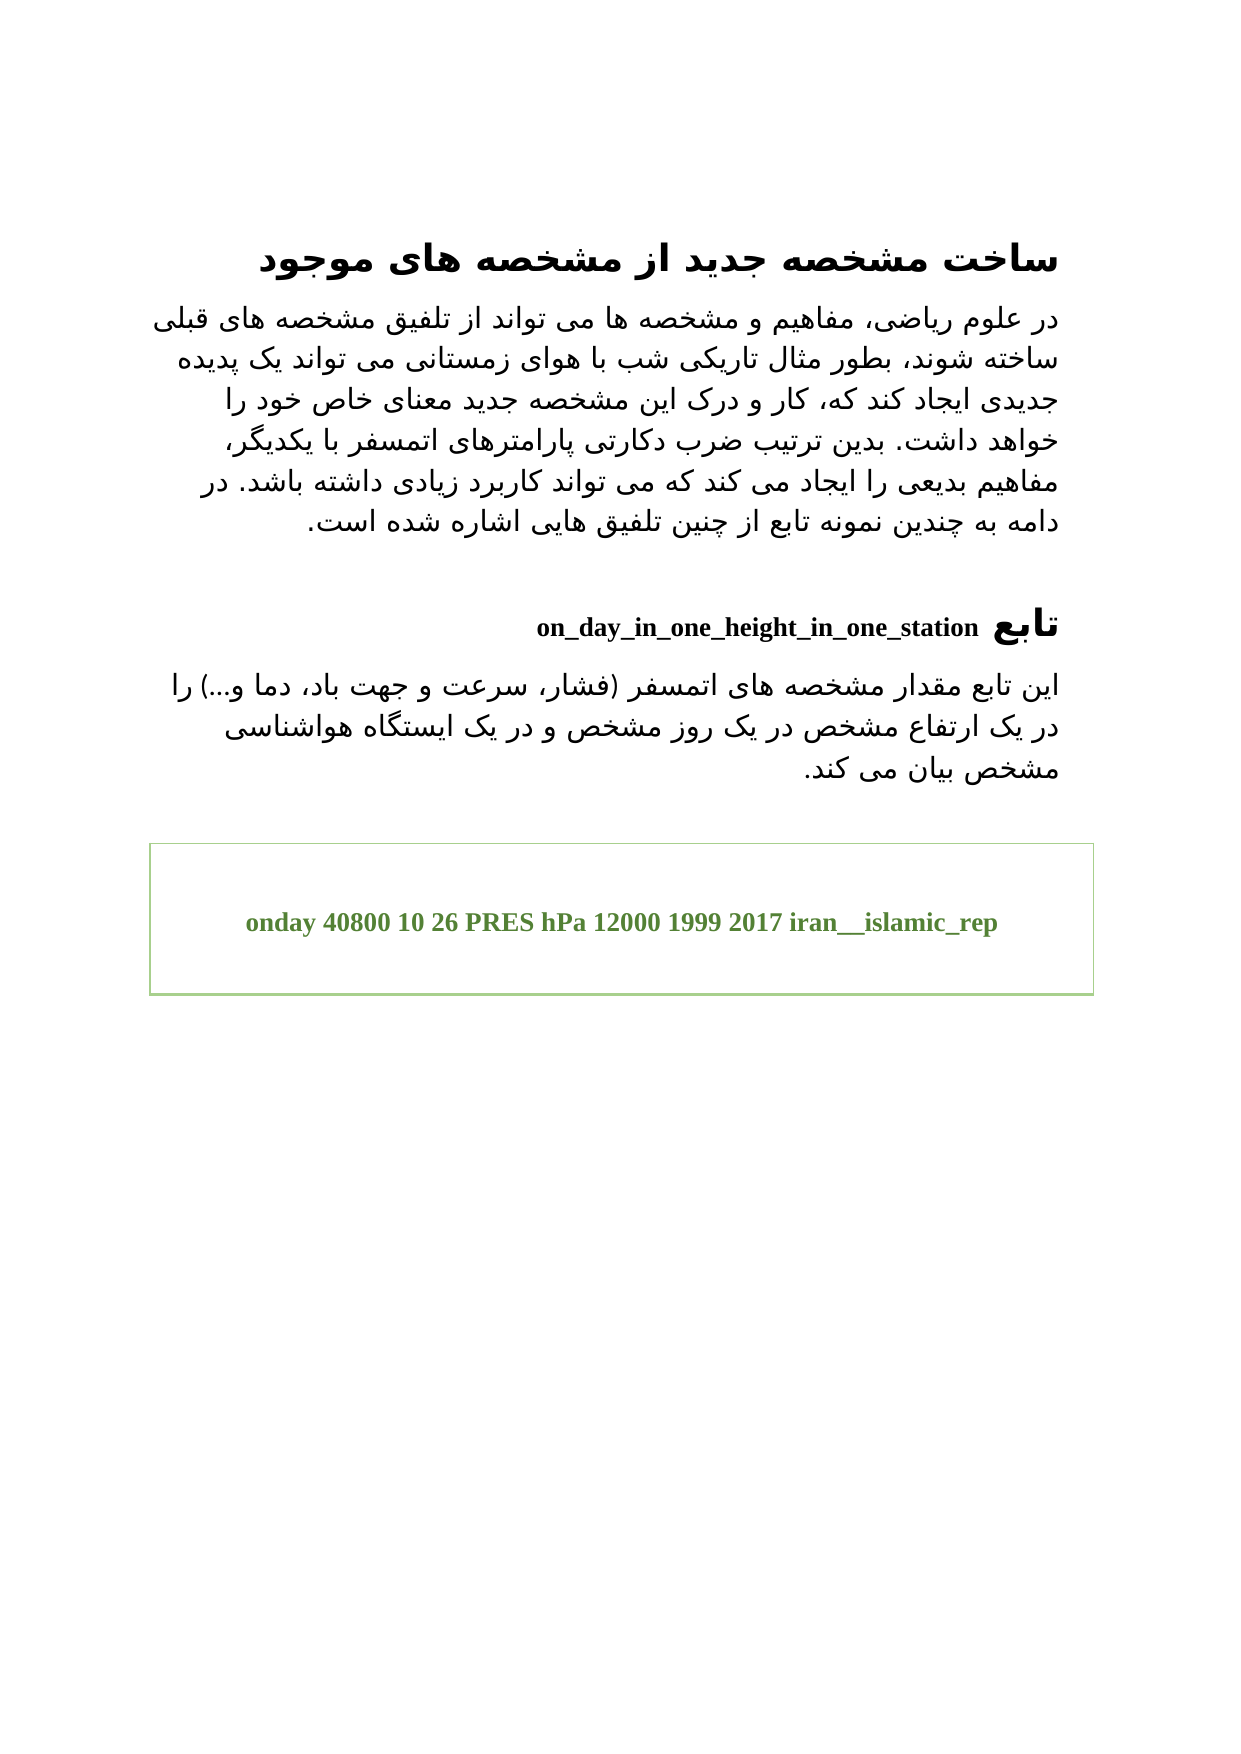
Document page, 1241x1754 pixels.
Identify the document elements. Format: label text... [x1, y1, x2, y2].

table_header onday 40800 10 26 PRES hPa 12000 1999 2017 iran__islamic_rep [151, 844, 1093, 992]
text این تابع مقدار مشخصه های اتمسفر (فشار، سرعت و جهت باد، دما و...) را در یک ارتفاع مشخص در یک روز مشخص و در یک ایستگاه هواشناسی مشخص بیان می کند. [150, 667, 1060, 786]
subtitle ساخت مشخصه جدید از مشخصه های موجود [150, 236, 1060, 280]
subtitle تابع on_day_in_one_height_in_one_station [150, 602, 1060, 645]
text در علوم ریاضی، مفاهیم و مشخصه ها می تواند از تلفیق مشخصه های قبلی ساخته شوند، بطور مثال تاریکی شب با هوای زمستانی می تواند یک پدیده جدیدی ایجاد کند که، کار و درک این مشخصه جدید معنای خاص خود را خواهد داشت. بدین ترتیب ضرب دکارتی پارامترهای اتمسفر با یکدیگر، مفاهیم بدیعی را ایجاد می کند که می تواند کاربرد زیادی داشته باشد. در دامه به چندین نمونه تابع از چنین تلفیق هایی اشاره شده است. [150, 301, 1060, 539]
